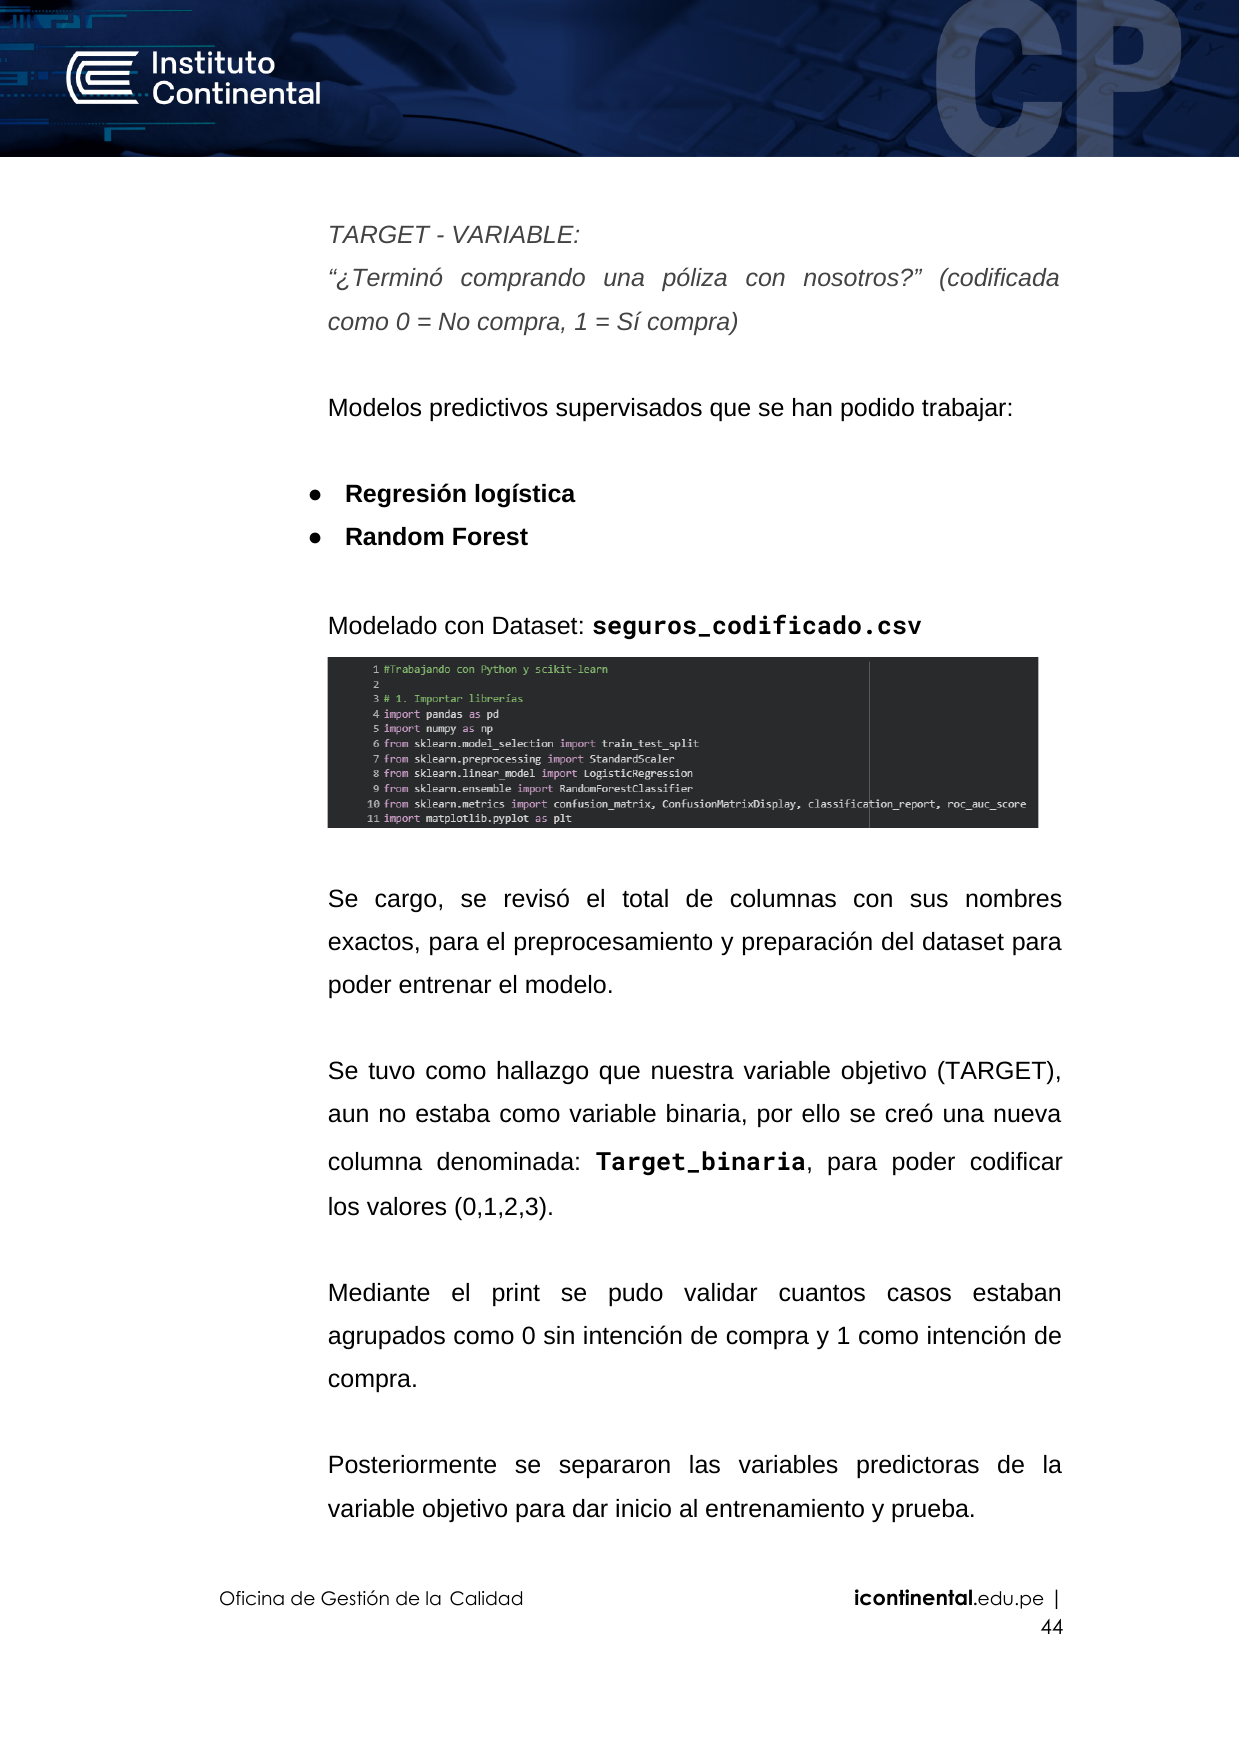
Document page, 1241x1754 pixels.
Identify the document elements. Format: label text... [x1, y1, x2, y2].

picture [0, 0, 1239, 157]
text Modelos predictivos supervisados que se han podido trabajar: [328, 393, 1063, 421]
picture [327, 657, 1039, 828]
list Regresión logística [307, 479, 1063, 508]
text “¿Terminó comprando una póliza con nosotros?” (codificada como 0 = No compra, 1 = Sí compra) [328, 263, 1063, 335]
list Random Forest [307, 522, 1063, 551]
text Se tuvo como hallazgo que nuestra variable objetivo (TARGET), aun no estaba como variable binaria, por ello se creó una nueva columna denominada: Target_binaria, para poder codificar los valores (0,1,2,3). [328, 1056, 1063, 1221]
text Modelado con Dataset: seguros_codificado.csv [328, 608, 1063, 641]
text Posteriormente se separaron las variables predictoras de la variable objetivo para dar inicio al entrenamiento y prueba. [328, 1451, 1063, 1522]
text TARGET - VARIABLE: [328, 220, 1063, 249]
text Se cargo, se revisó el total de columnas con sus nombres exactos, para el preprocesamiento y preparación del dataset para poder entrenar el modelo. [328, 883, 1063, 998]
text Mediante el print se pudo validar cuantos casos estaban agrupados como 0 sin intención de compra y 1 como intención de compra. [328, 1278, 1063, 1393]
